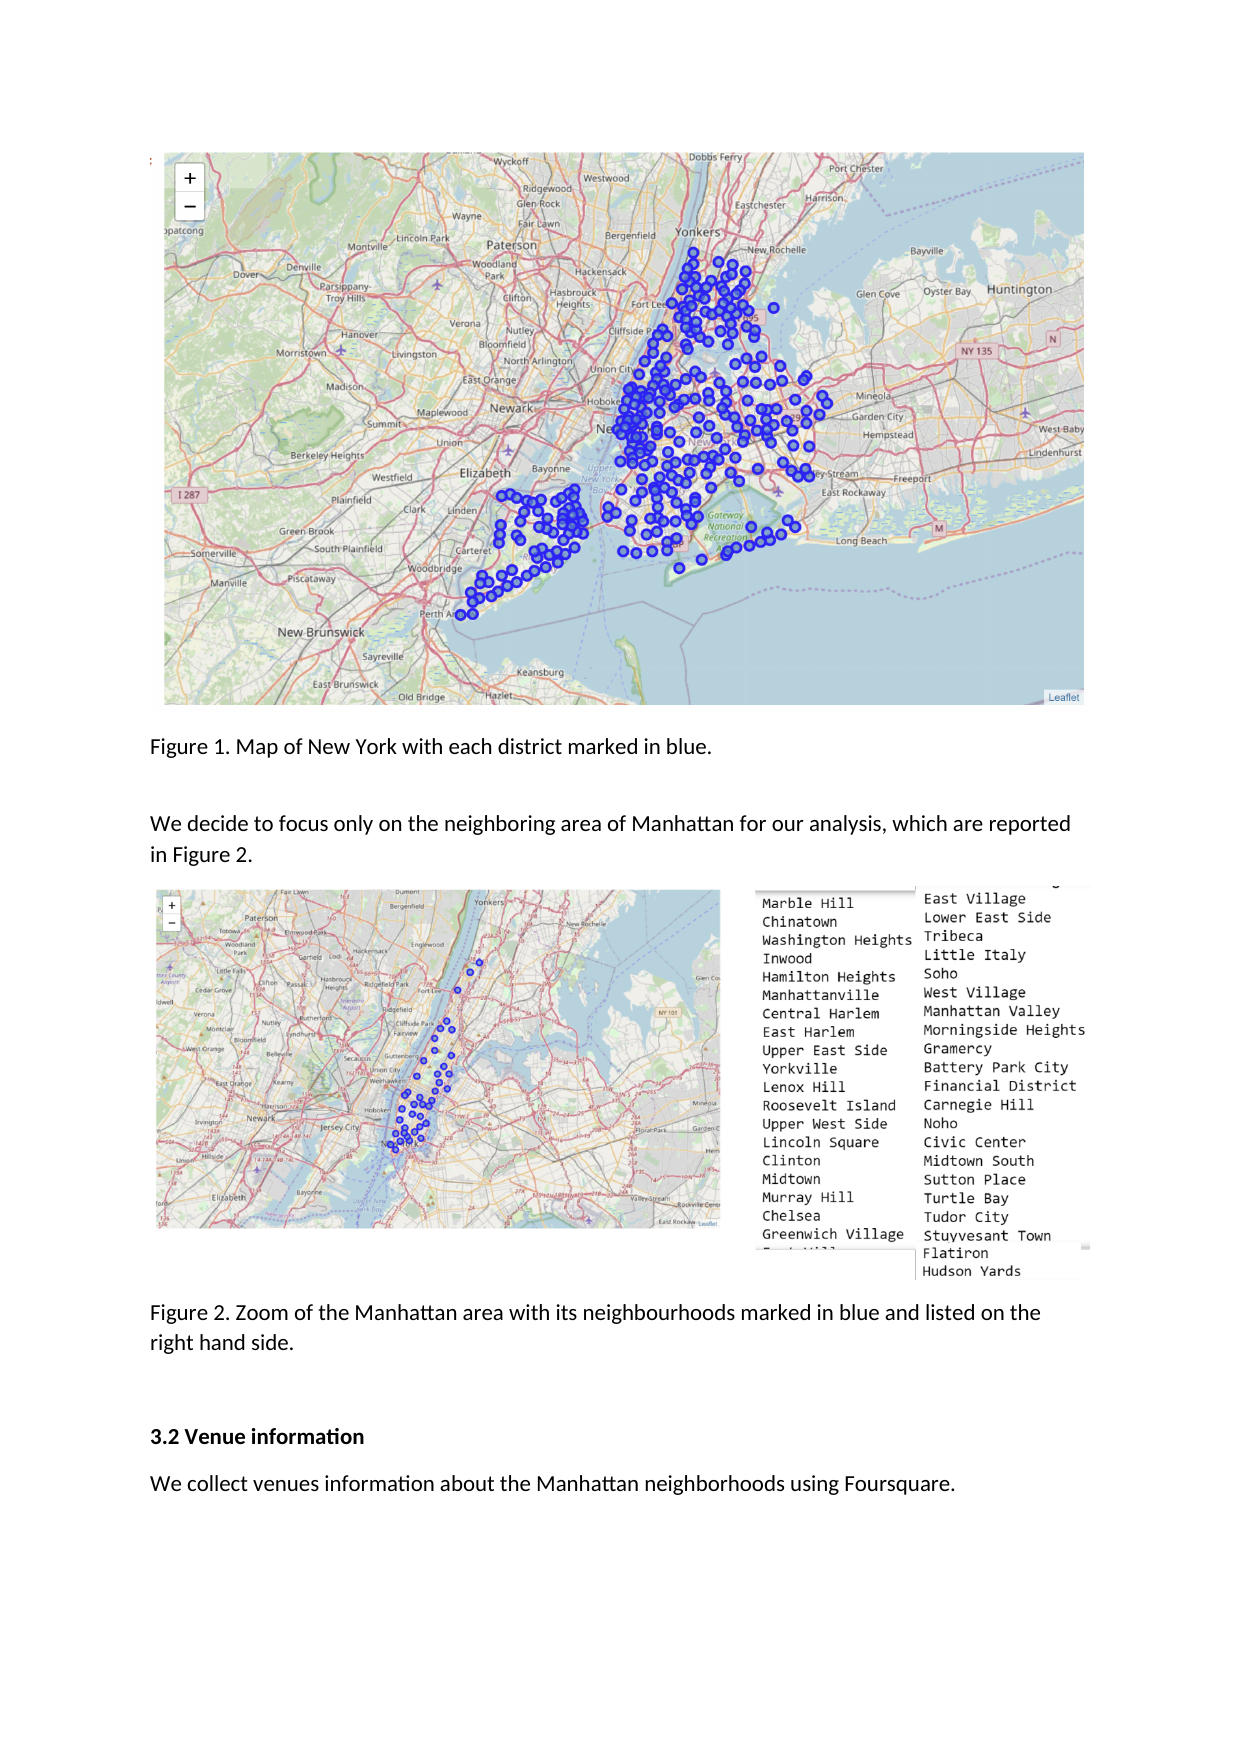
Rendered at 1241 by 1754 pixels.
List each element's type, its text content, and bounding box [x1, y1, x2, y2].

text We collect venues information about the Manhattan neighborhoods using Foursquare. [150, 1469, 1090, 1497]
text Figure 1. Map of New York with each district marked in blue. [150, 732, 1090, 761]
text We decide to focus only on the neighboring area of Manhattan for our analysis, which are reported in Figure 2. [150, 779, 1090, 868]
text Figure 2. Zoom of the Manhattan area with its neighbourhoods marked in blue and listed on the right hand side. [150, 1298, 1090, 1356]
text 3.2 Venue information [150, 1422, 1090, 1450]
picture [150, 150, 1091, 714]
picture [150, 886, 1091, 1280]
